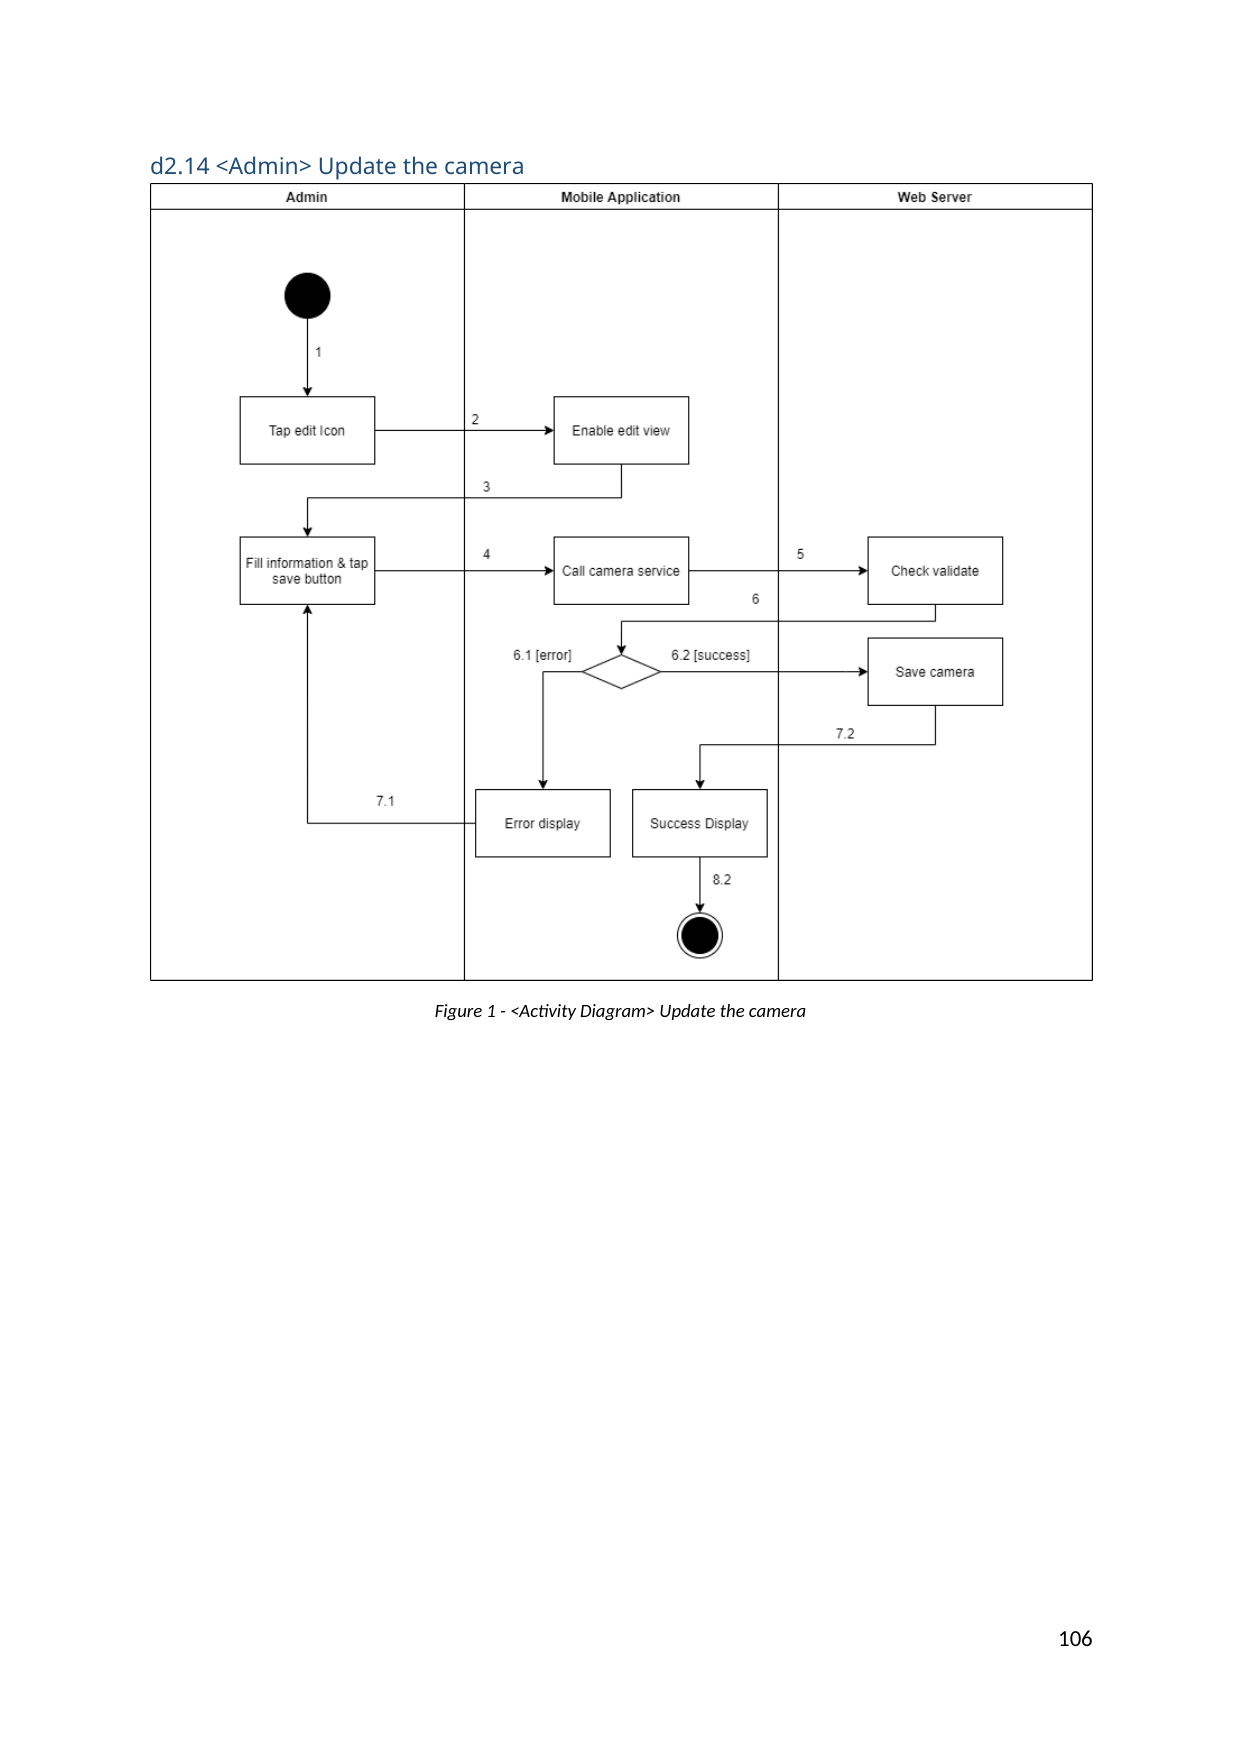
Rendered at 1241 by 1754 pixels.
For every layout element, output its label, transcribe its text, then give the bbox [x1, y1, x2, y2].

subtitle d2.14 <Admin> Update the camera [150, 150, 1093, 181]
picture [150, 183, 1093, 981]
text Figure 1 - <Activity Diagram> Update the camera [150, 999, 1093, 1022]
